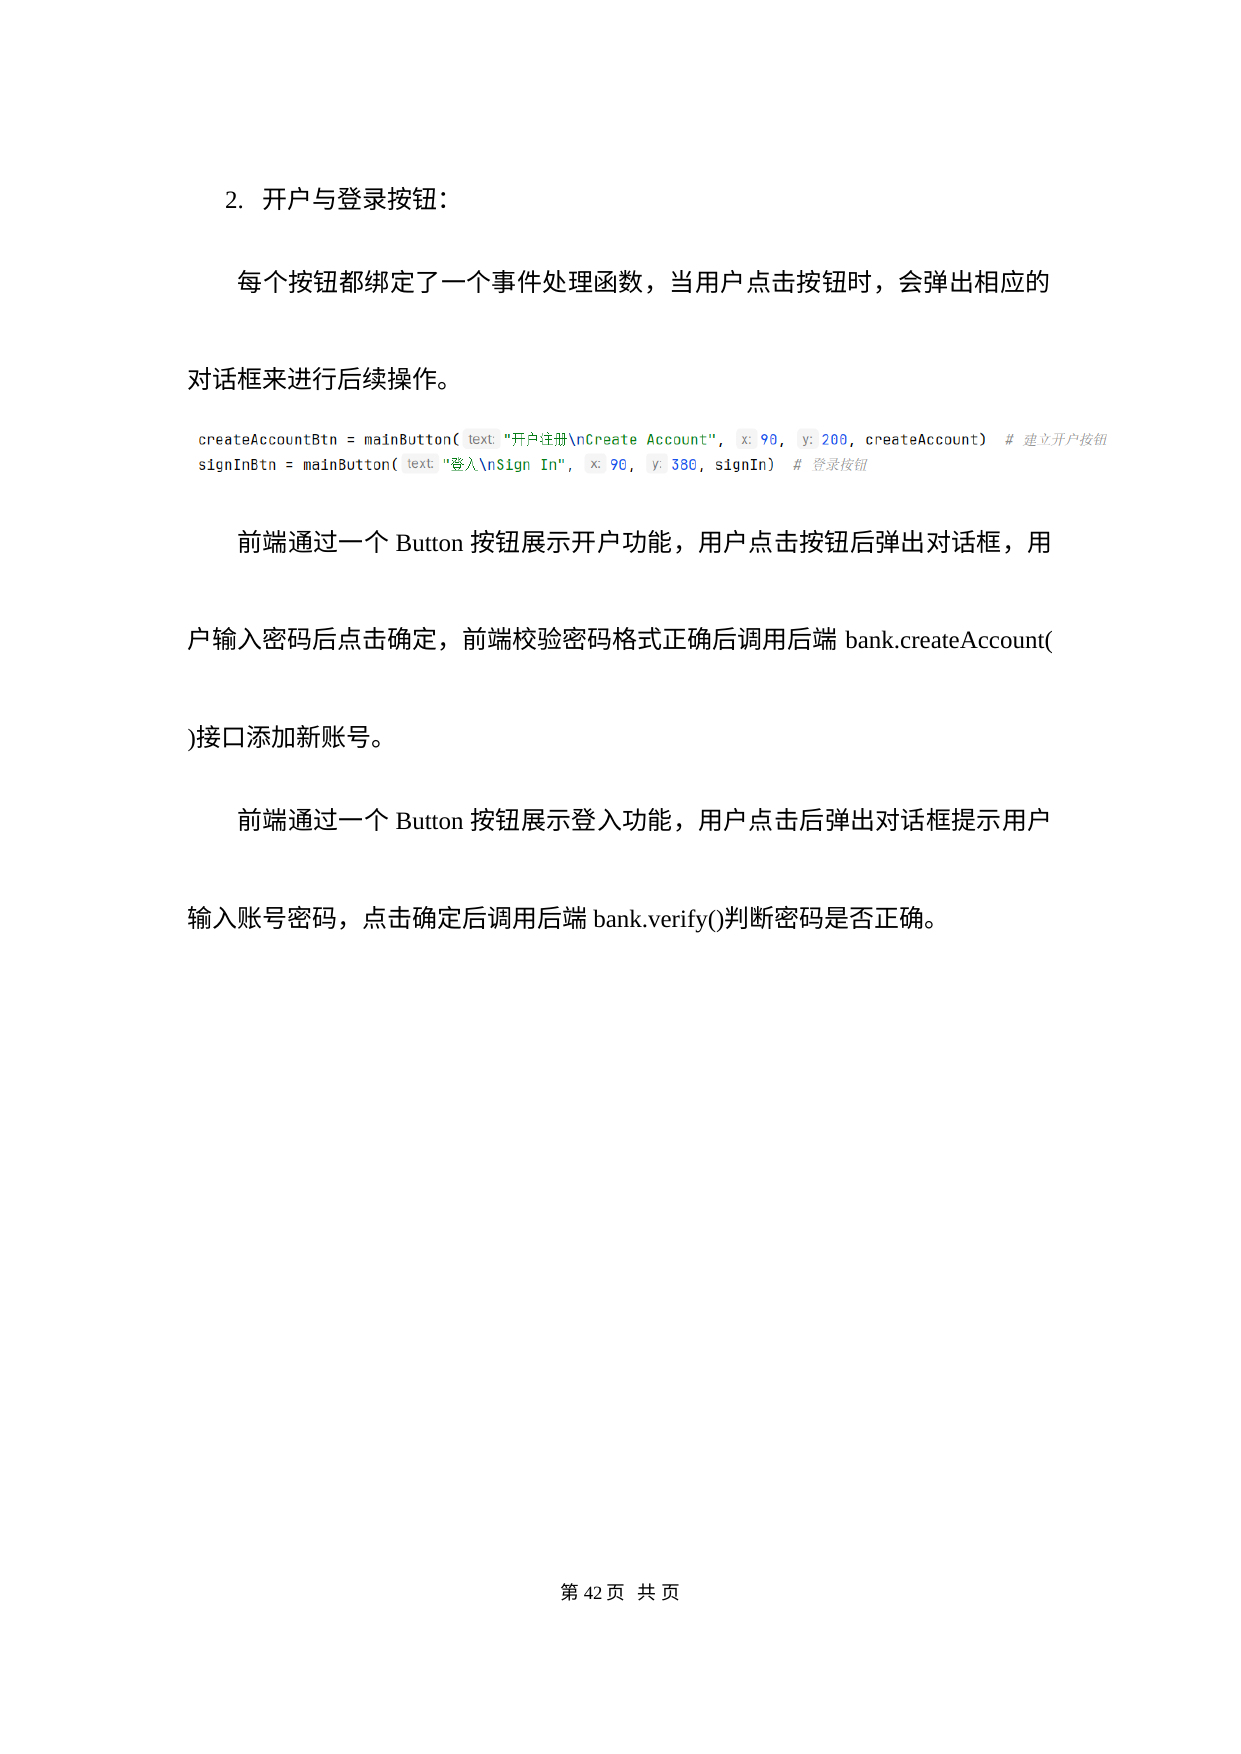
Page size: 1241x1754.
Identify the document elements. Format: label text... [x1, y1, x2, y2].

text 前端通过一个 Button 按钮展示登入功能，用户点击后弹出对话框提示用户输入账号密码，点击确定后调用后端 bank.verify()判断密码是否正确。 [187, 786, 1053, 949]
text 每个按钮都绑定了一个事件处理函数，当用户点击按钮时，会弹出相应的对话框来进行后续操作。 [187, 248, 1053, 411]
list 开户与登录按钮： [225, 165, 1053, 230]
picture [187, 428, 1127, 487]
text 前端通过一个 Button 按钮展示开户功能，用户点击按钮后弹出对话框，用户输入密码后点击确定，前端校验密码格式正确后调用后端 bank.createAccount( )接口添加新账号。 [187, 508, 1053, 768]
